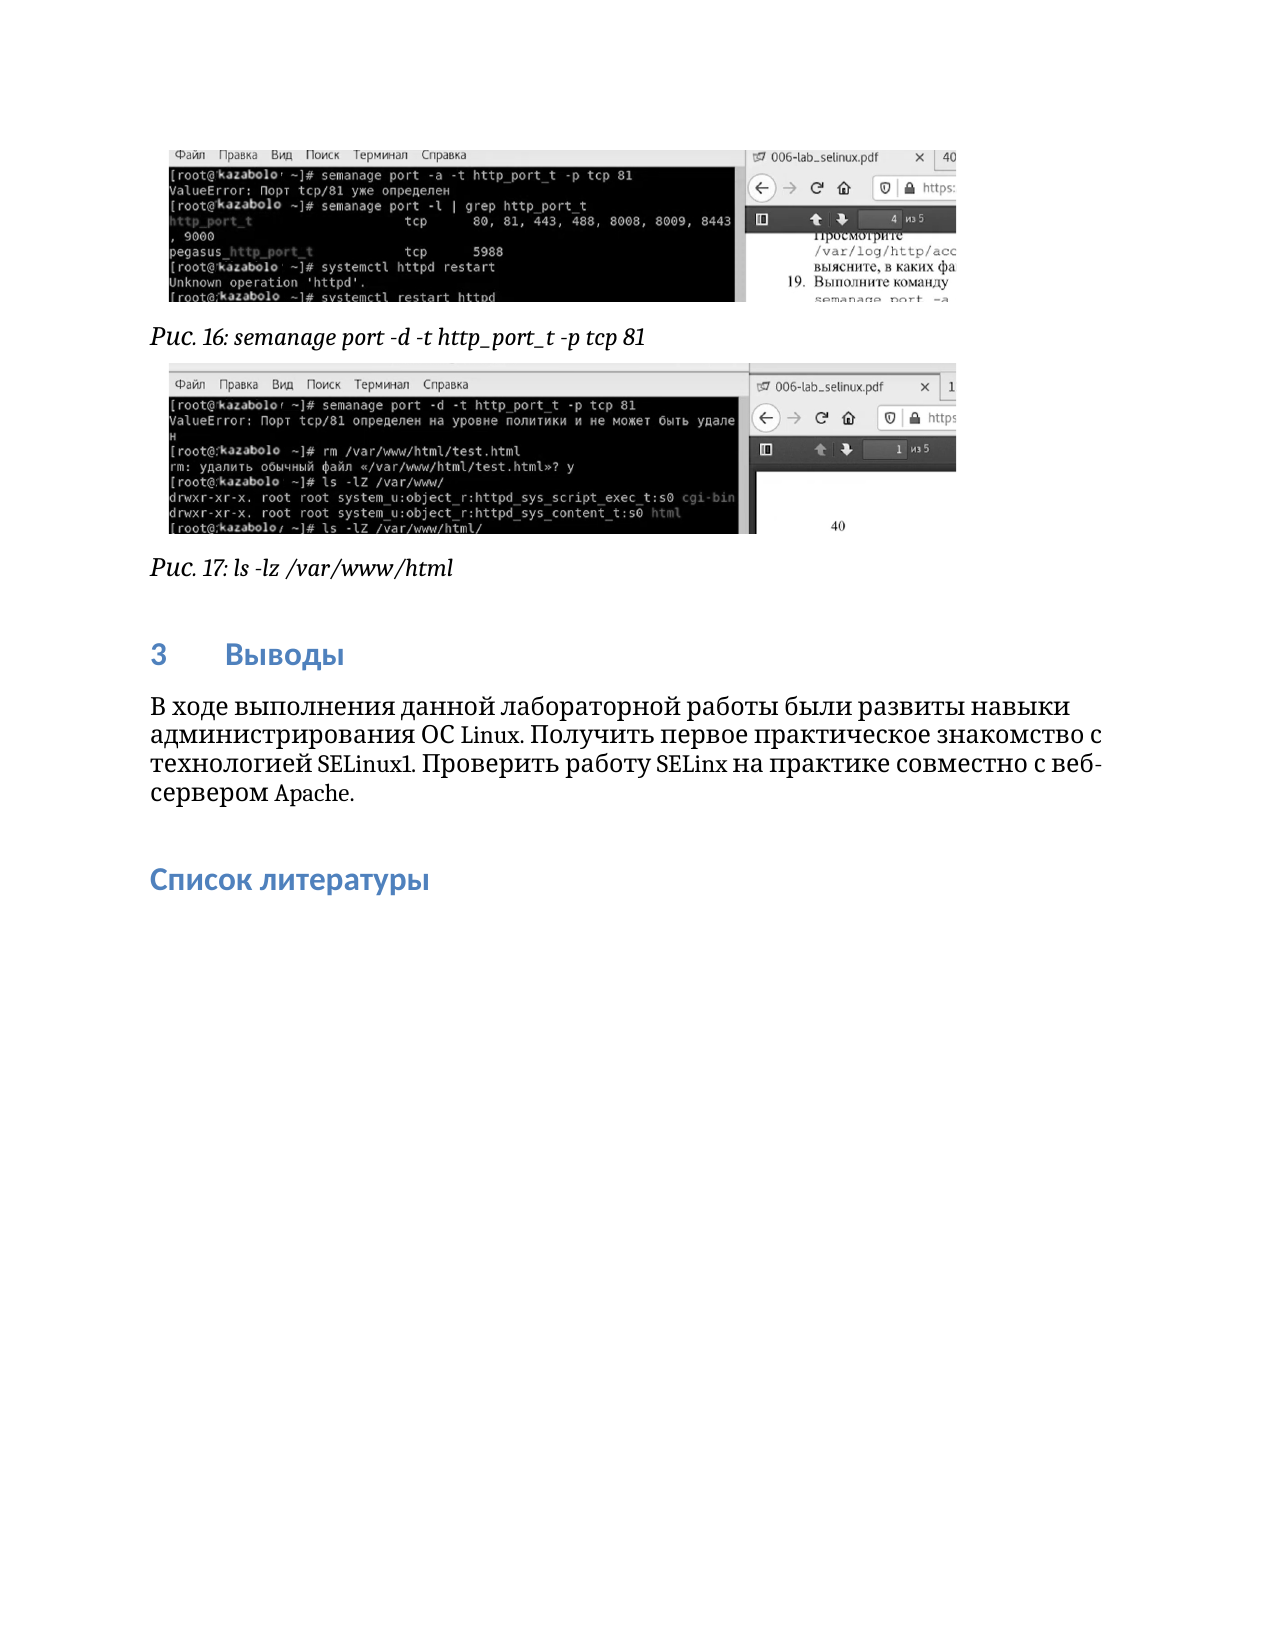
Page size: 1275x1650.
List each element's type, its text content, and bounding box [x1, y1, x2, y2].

picture [168, 363, 957, 534]
text Рис. 16: semanage port -d -t http_port_t -p tcp 81 [150, 323, 1125, 351]
picture [168, 150, 957, 302]
subtitle Список литературы [150, 858, 1125, 898]
text Рис. 17: ls -lz /var/www/html [150, 554, 1125, 583]
subtitle 3 Выводы [150, 633, 1125, 674]
text В ходе выполнения данной лабораторной работы были развиты навыки администрирования ОС Linux. Получить первое практическое знакомство с технологией SELinux1. Проверить работу SELinx на практике совместно с веб-сервером Apache. [150, 693, 1125, 808]
